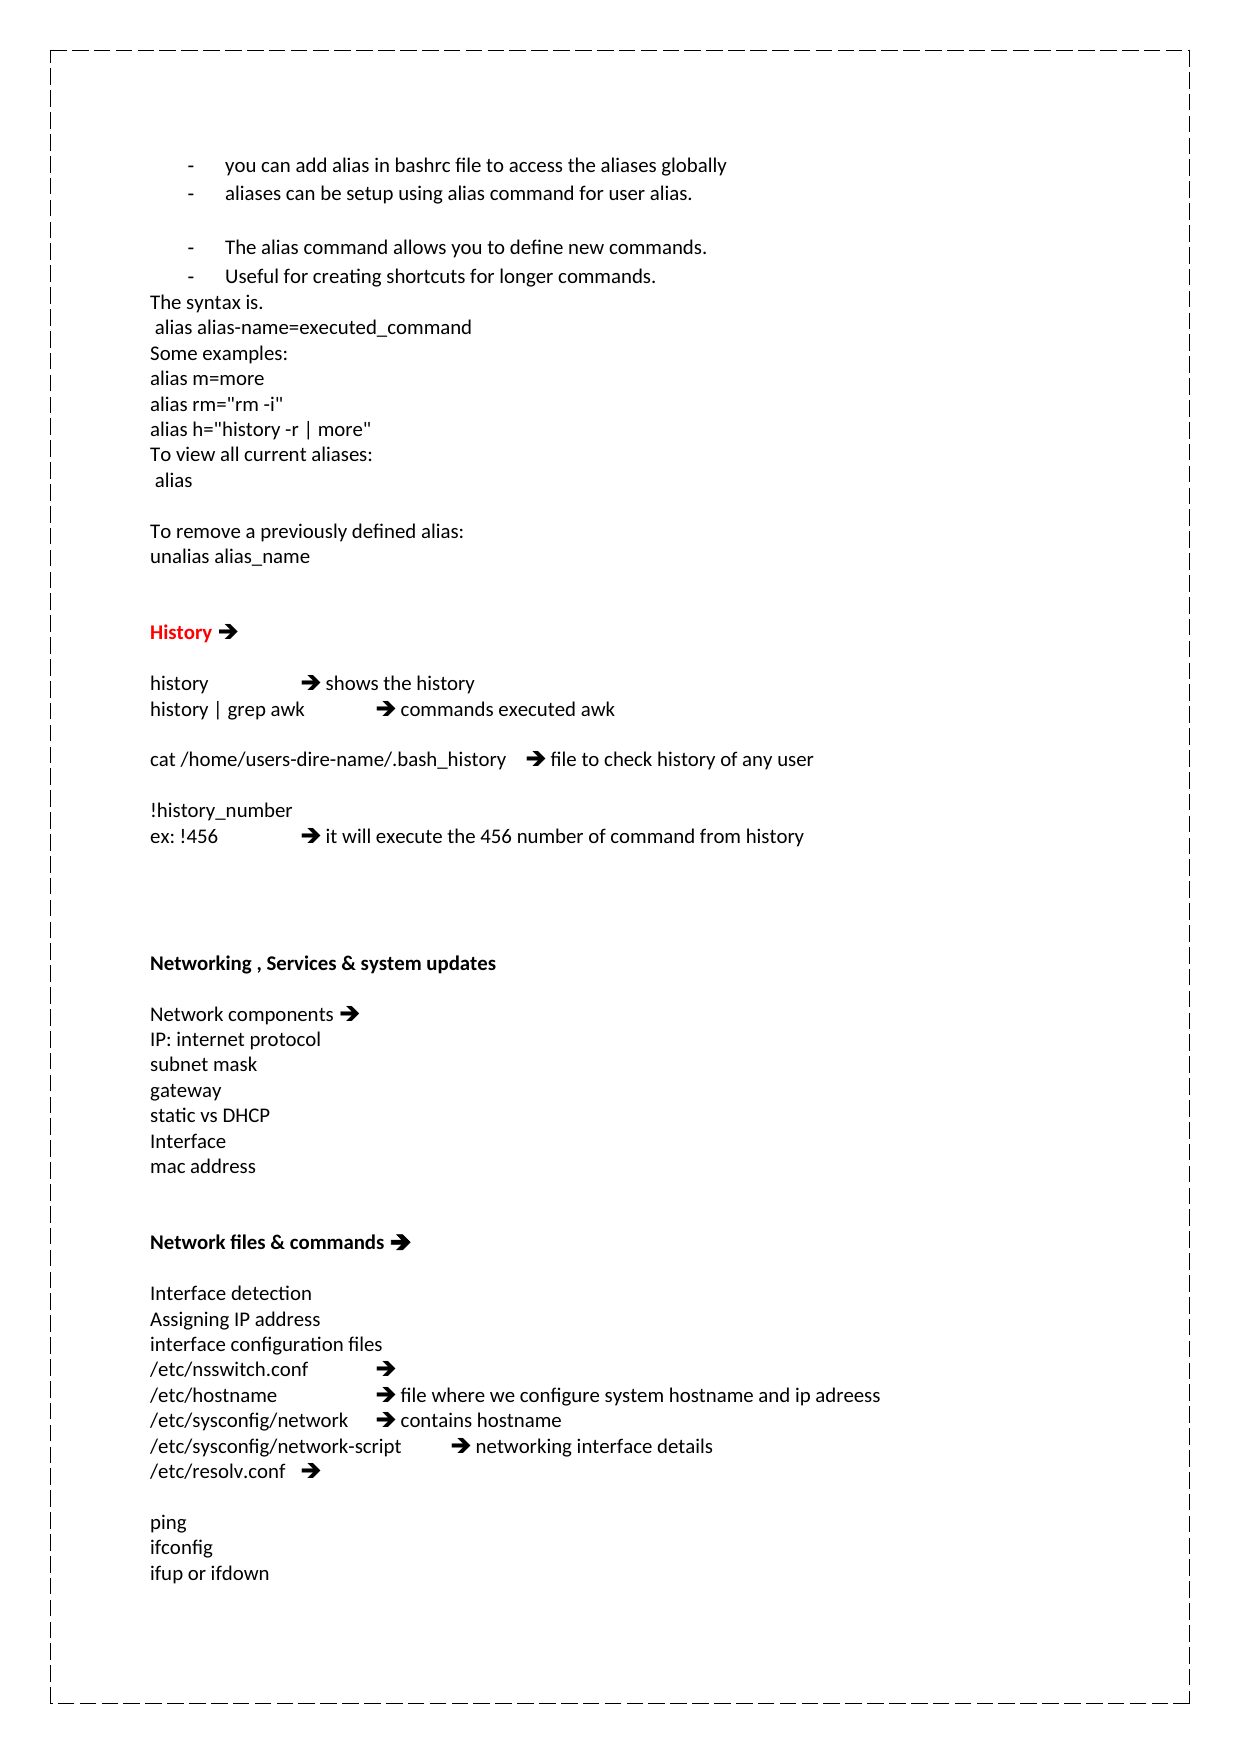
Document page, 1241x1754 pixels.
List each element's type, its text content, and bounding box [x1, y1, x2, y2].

text alias alias-name=executed_command [150, 314, 1090, 340]
text ifconfig [150, 1534, 1090, 1560]
text Network files & commands [150, 1229, 1090, 1255]
text subnet mask [150, 1052, 1090, 1077]
text IP: internet protocol [150, 1026, 1090, 1052]
text alias [150, 467, 1090, 492]
text history shows the history [150, 670, 1090, 696]
text ex: !456 it will execute the 456 number of command from history [150, 823, 1090, 848]
text Assigning IP address [150, 1306, 1090, 1331]
text history | grep awk commands executed awk [150, 696, 1090, 721]
list Useful for creating shortcuts for longer commands. [187, 261, 1090, 289]
text cat /home/users-dire-name/.bash_history file to check history of any user [150, 747, 1090, 772]
text alias m=more [150, 365, 1090, 391]
text Interface [150, 1128, 1090, 1153]
text interface configuration files [150, 1331, 1090, 1357]
text The syntax is. [150, 289, 1090, 314]
text To view all current aliases: [150, 442, 1090, 467]
text alias h="history -r | more" [150, 416, 1090, 442]
text ifup or ifdown [150, 1560, 1090, 1585]
list aliases can be setup using alias command for user alias. [187, 178, 1090, 207]
text /etc/resolv.conf [150, 1458, 1090, 1484]
text /etc/sysconfig/network-script networking interface details [150, 1433, 1090, 1458]
text static vs DHCP [150, 1102, 1090, 1128]
text Network components [150, 1001, 1090, 1026]
list you can add alias in bashrc file to access the aliases globally [187, 150, 1090, 178]
text /etc/nsswitch.conf [150, 1357, 1090, 1382]
text ping [150, 1509, 1090, 1534]
text Some examples: [150, 340, 1090, 365]
text !history_number [150, 797, 1090, 823]
text Networking , Services & system updates [150, 950, 1090, 975]
text History [150, 619, 1090, 645]
text To remove a previously defined alias: [150, 518, 1090, 543]
text mac address [150, 1153, 1090, 1179]
text /etc/sysconfig/network contains hostname [150, 1407, 1090, 1433]
list The alias command allows you to define new commands. [187, 232, 1090, 261]
text gateway [150, 1077, 1090, 1102]
text /etc/hostname file where we configure system hostname and ip adreess [150, 1382, 1090, 1407]
text alias rm="rm -i" [150, 391, 1090, 416]
text Interface detection [150, 1280, 1090, 1306]
text unalias alias_name [150, 543, 1090, 569]
